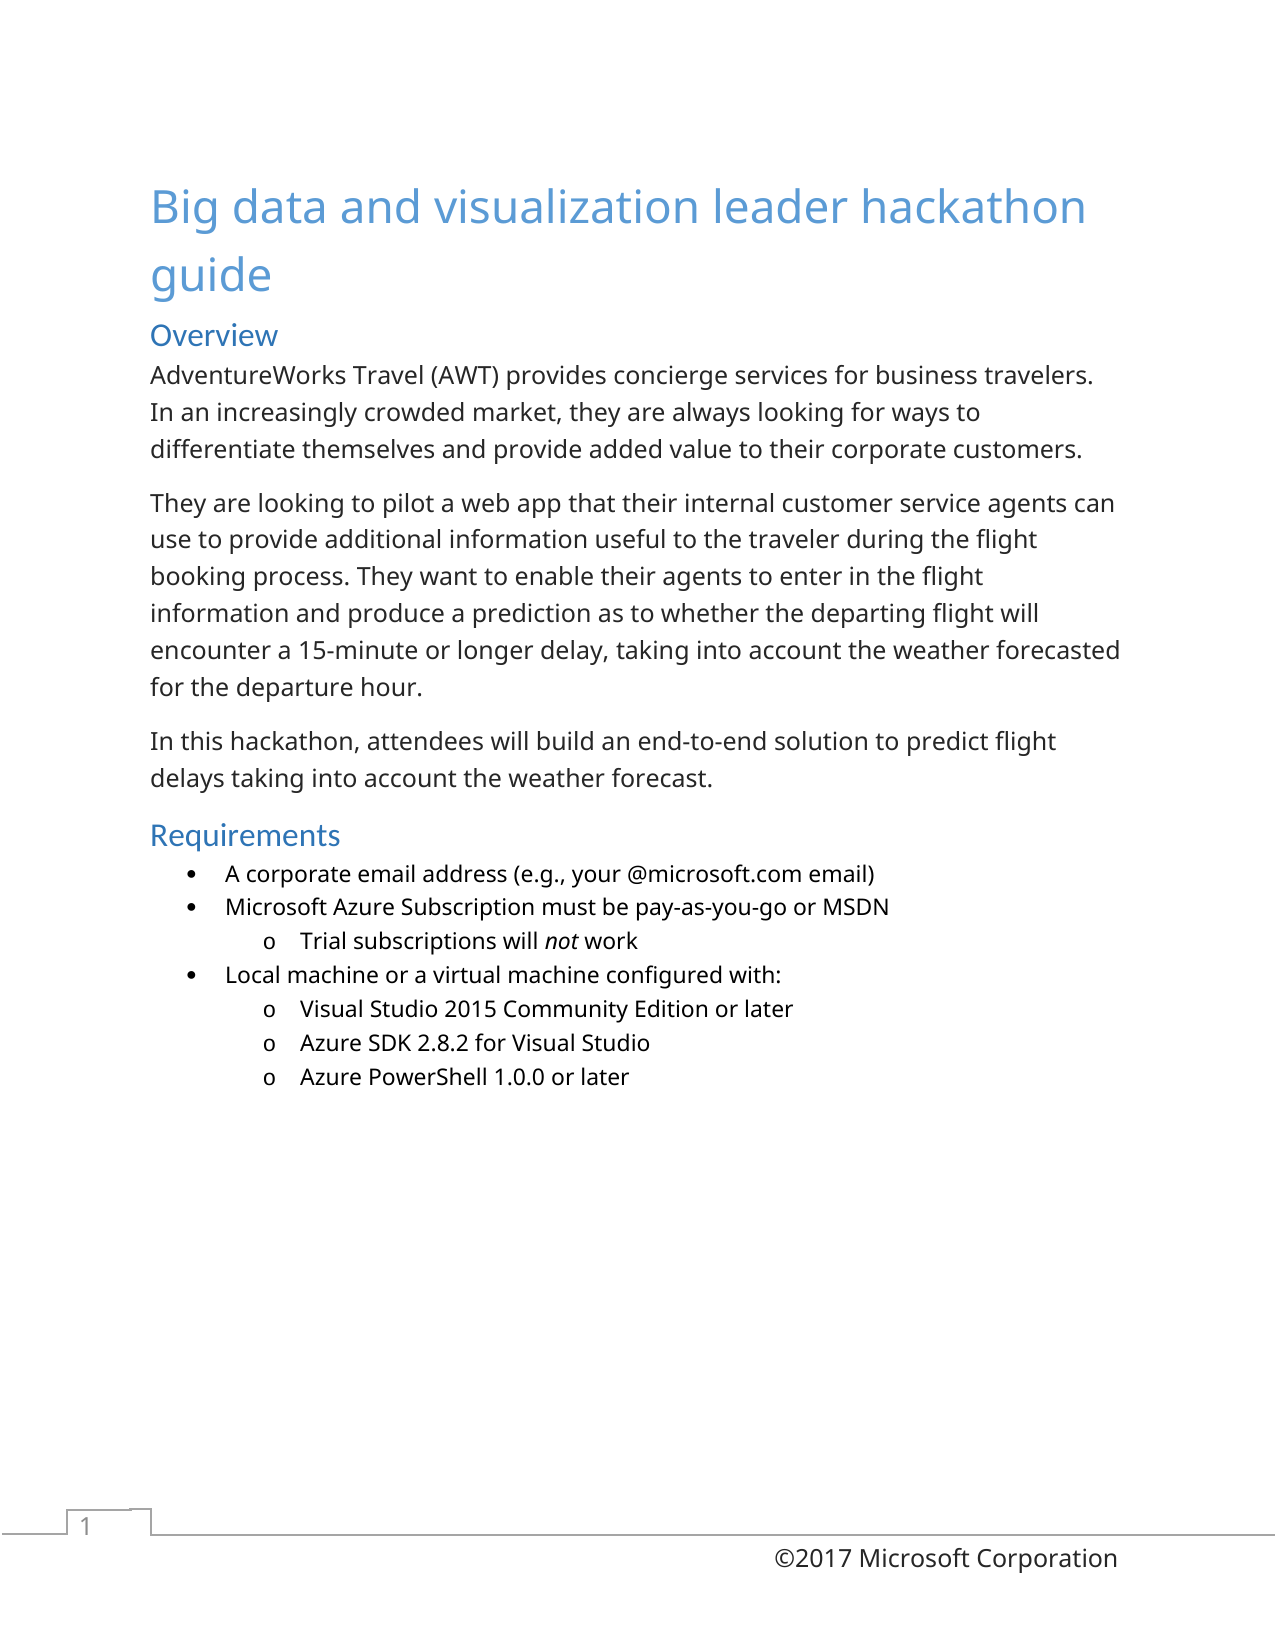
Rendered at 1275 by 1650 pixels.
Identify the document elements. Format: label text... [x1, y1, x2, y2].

subtitle Big data and visualization leader hackathon guide [150, 175, 1125, 305]
text In this hackathon, attendees will build an end-to-end solution to predict flight delays taking into account the weather forecast. [150, 723, 1125, 794]
subtitle Requirements [150, 814, 1125, 854]
subtitle Overview [150, 314, 1125, 354]
text AdventureWorks Travel (AWT) provides concierge services for business travelers. In an increasingly crowded market, they are always looking for ways to differentiate themselves and provide added value to their corporate customers. [150, 358, 1124, 465]
list A corporate email address (e.g., your @microsoft.com email) [187, 858, 1125, 889]
list Local machine or a virtual machine configured with: [187, 959, 1125, 990]
list Trial subscriptions will not work [262, 925, 1125, 956]
text They are looking to pilot a web app that their internal customer service agents can use to provide additional information useful to the traveler during the flight booking process. They want to enable their agents to enter in the flight information and produce a prediction as to whether the departing flight will encounter a 15-minute or longer delay, taking into account the weather forecasted for the departure hour. [150, 485, 1124, 703]
list Visual Studio 2015 Community Edition or later [262, 993, 1125, 1024]
list Microsoft Azure Subscription must be pay-as-you-go or MSDN [187, 891, 1125, 923]
list Azure PowerShell 1.0.0 or later [262, 1060, 1125, 1092]
list Azure SDK 2.8.2 for Visual Studio [262, 1027, 1125, 1058]
